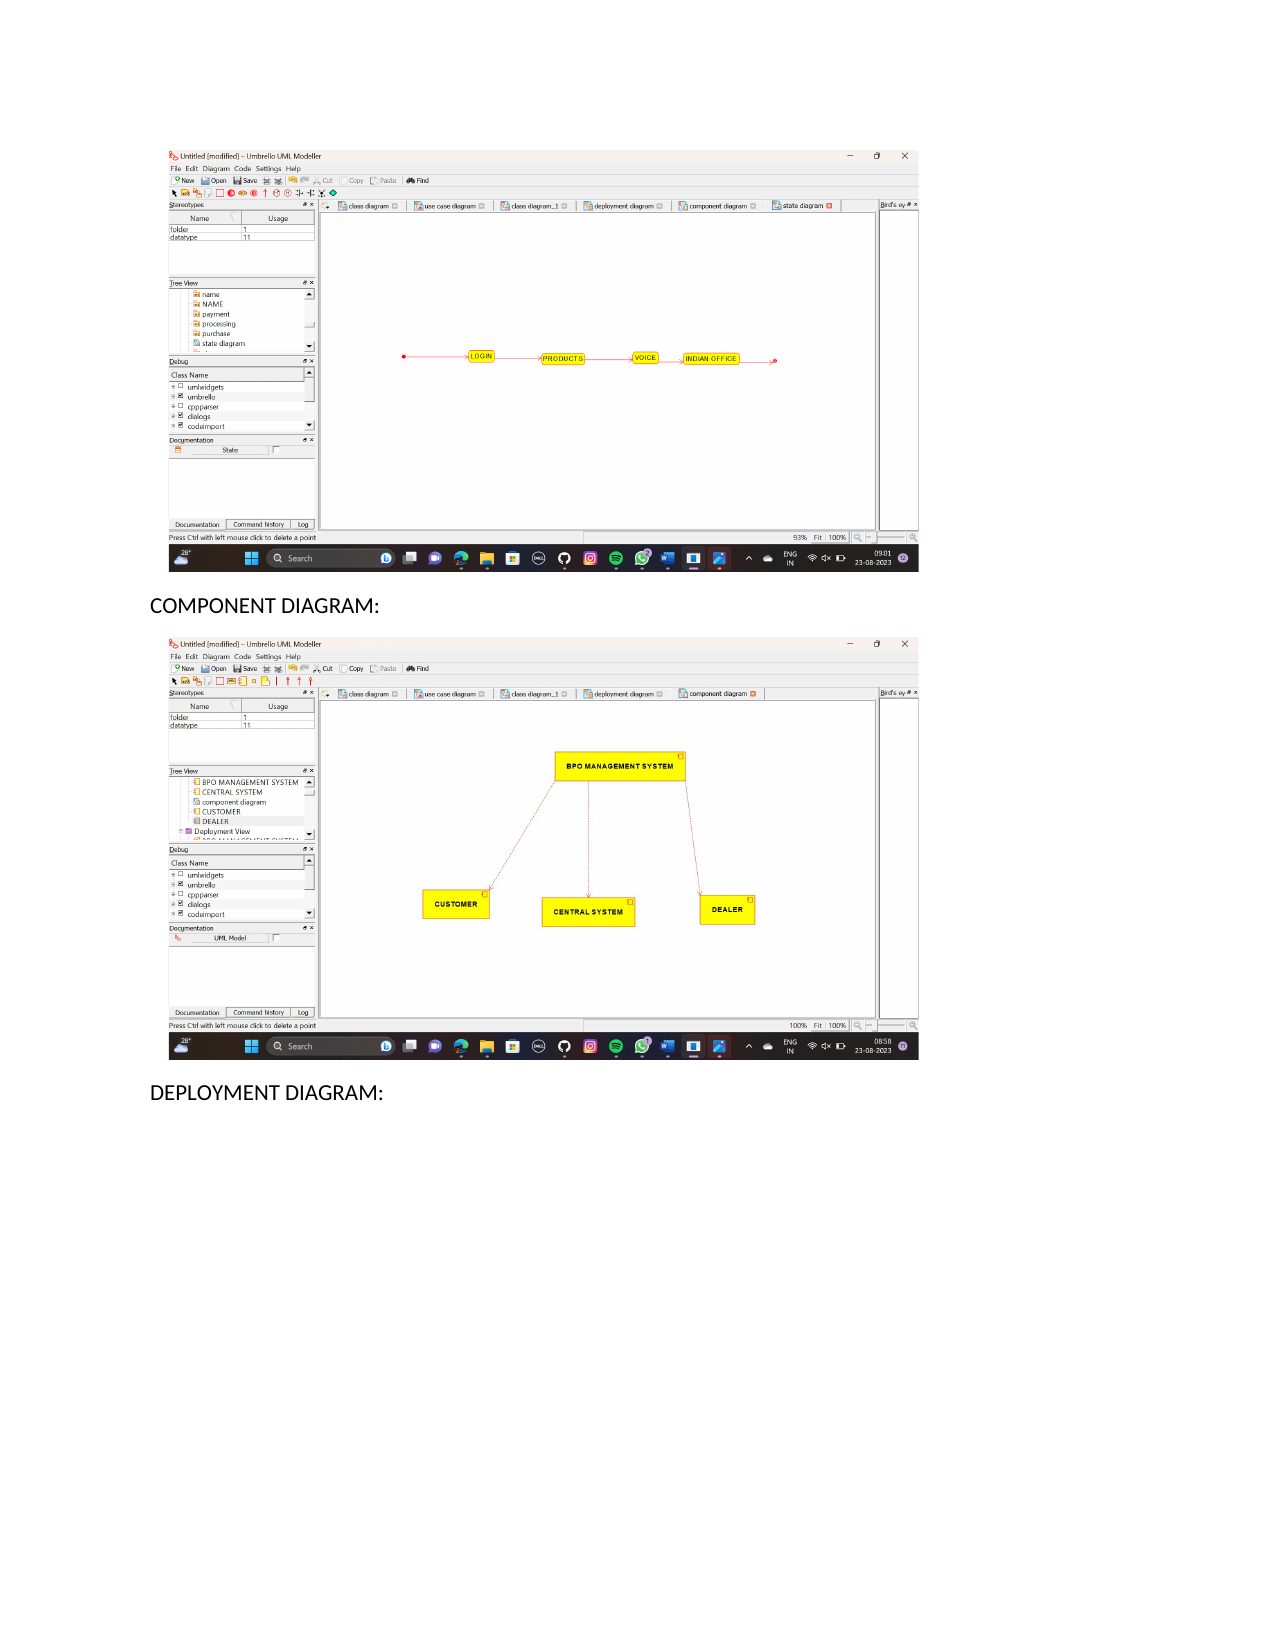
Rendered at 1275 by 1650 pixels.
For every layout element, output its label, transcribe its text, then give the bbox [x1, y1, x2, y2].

text COMPONENT DIAGRAM: [150, 591, 1125, 619]
text DEPLOYMENT DIAGRAM: [150, 1078, 1125, 1106]
